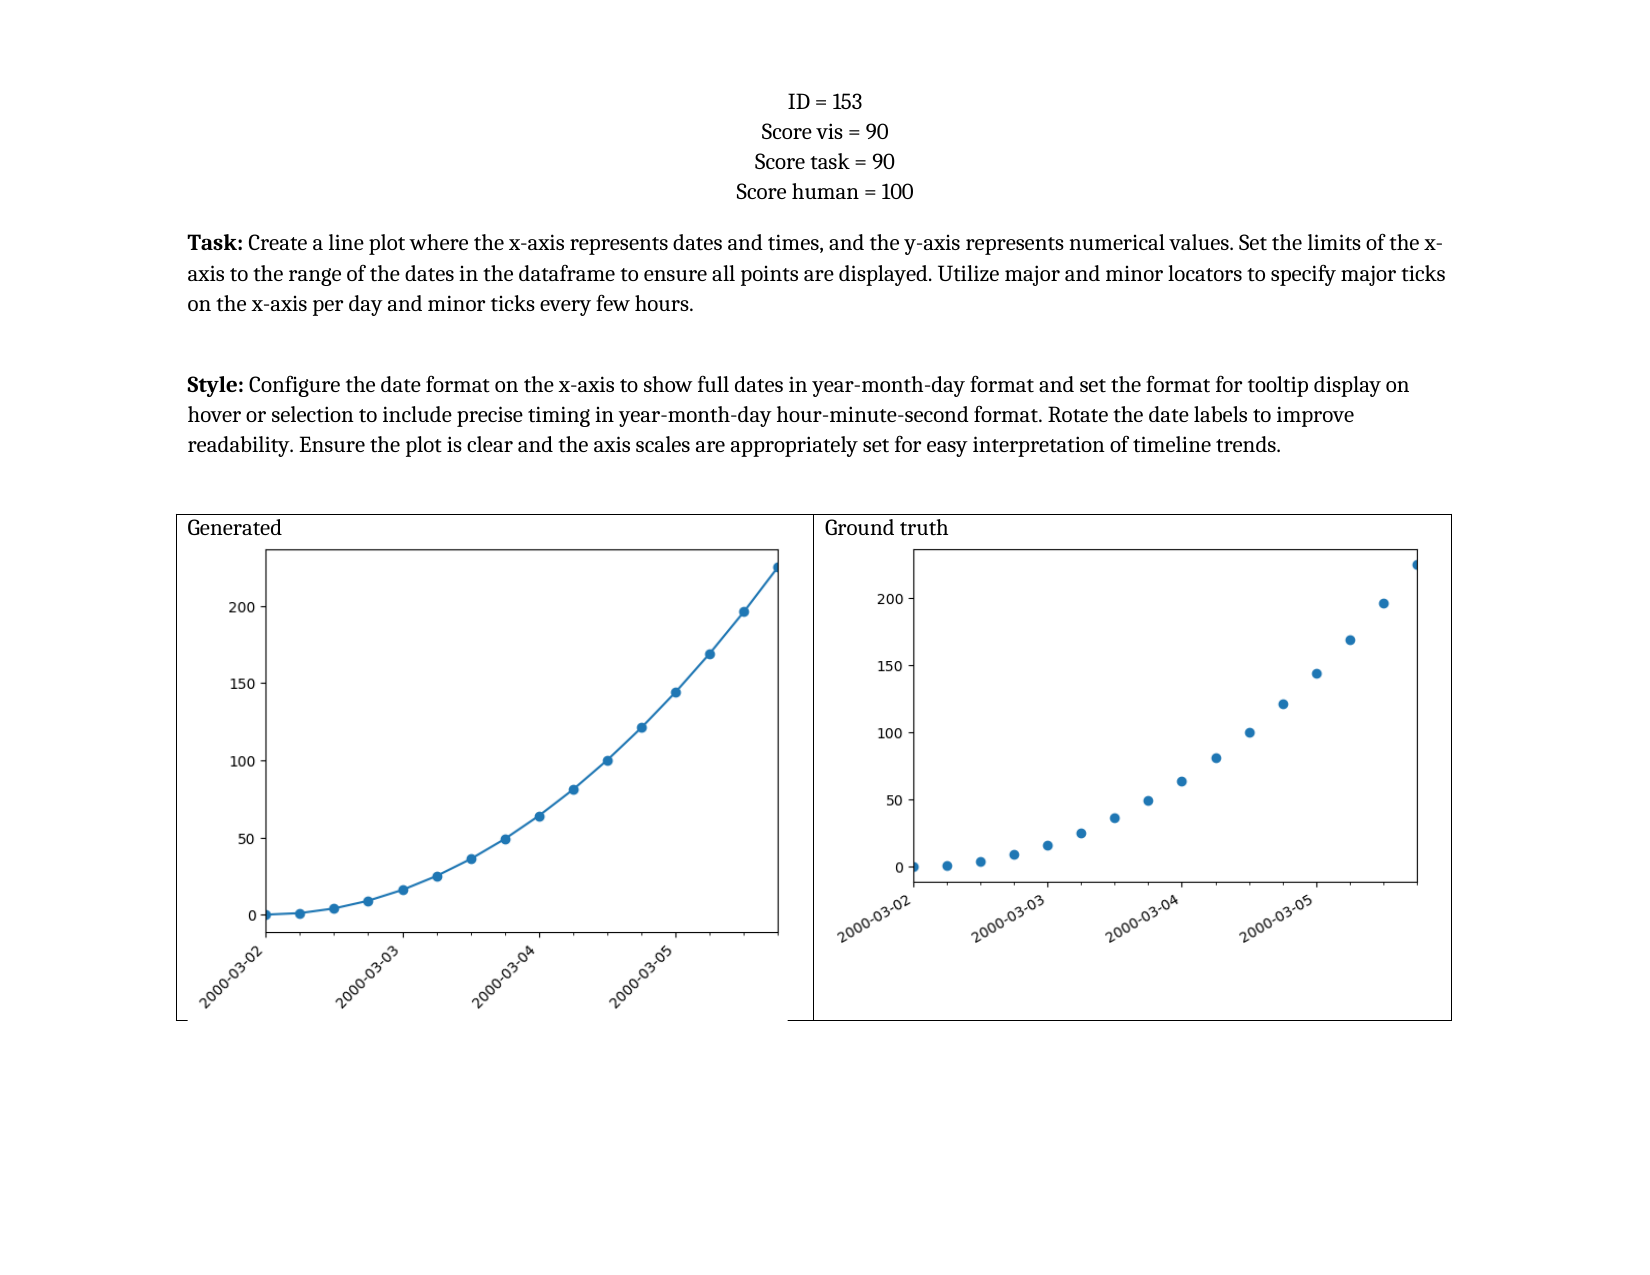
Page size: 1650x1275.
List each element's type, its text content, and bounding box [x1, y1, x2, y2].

table_header Ground truth [814, 515, 1451, 1020]
table_header Generated [177, 515, 813, 1020]
text Task: Create a line plot where the x-axis represents dates and times, and the y-axis represents numerical values. Set the limits of the x-axis to the range of the dates in the dataframe to ensure all points are displayed. Utilize major and minor locators to specify major ticks on the x-axis per day and minor ticks every few hours. [187, 230, 1462, 347]
text ID = 153 Score vis = 90 Score task = 90 Score human = 100 [187, 88, 1462, 206]
text Style: Configure the date format on the x-axis to show full dates in year-month-day format and set the format for tooltip display on hover or selection to include precise timing in year-month-day hour-minute-second format. Rotate the date labels to improve readability. Ensure the plot is clear and the axis scales are appropriately set for easy interpretation of timeline trends. [187, 372, 1462, 489]
picture [825, 541, 1425, 955]
picture [187, 541, 788, 1021]
